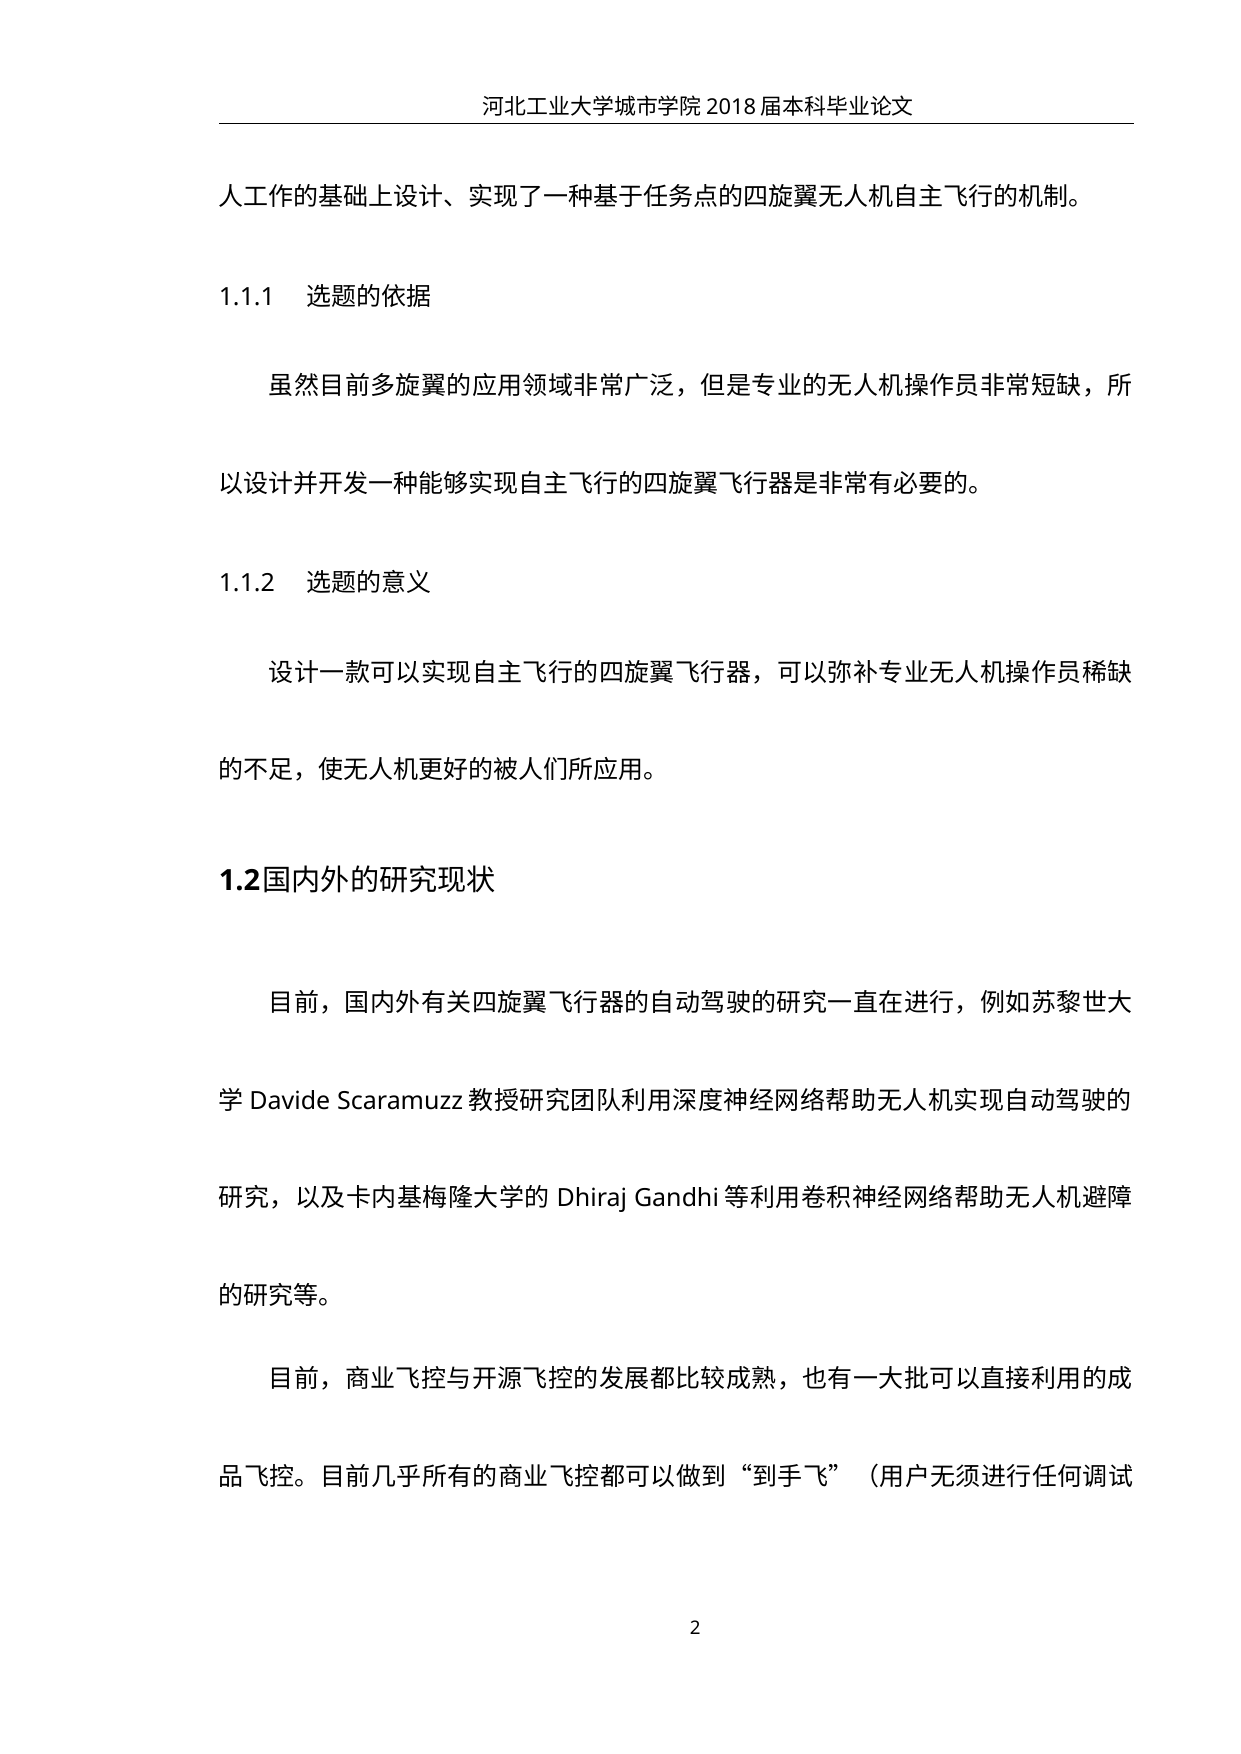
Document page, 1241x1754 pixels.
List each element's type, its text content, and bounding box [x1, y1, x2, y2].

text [218, 162, 1134, 227]
title 选题的依据 [218, 262, 1134, 327]
title 选题的意义 [218, 548, 1134, 613]
text 设计一款可以实现自主飞行的四旋翼飞行器，可以弥补专业无人机操作员稀缺的不足，使无人机更好的被人们所应用。 [218, 638, 1134, 800]
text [218, 1344, 1134, 1507]
text 国内外的研究现状 [218, 846, 1134, 911]
text 目前，国内外有关四旋翼飞行器的自动驾驶的研究一直在进行，例如苏黎世大学Davide Scaramuzz教授研究团队利用深度神经网络帮助无人机实现自动驾驶的研究，以及卡内基梅隆大学的Dhiraj Gandhi等利用卷积神经网络帮助无人机避障的研究等。 [218, 968, 1134, 1326]
text 虽然目前多旋翼的应用领域非常广泛，但是专业的无人机操作员非常短缺，所以设计并开发一种能够实现自主飞行的四旋翼飞行器是非常有必要的。 [218, 351, 1134, 514]
